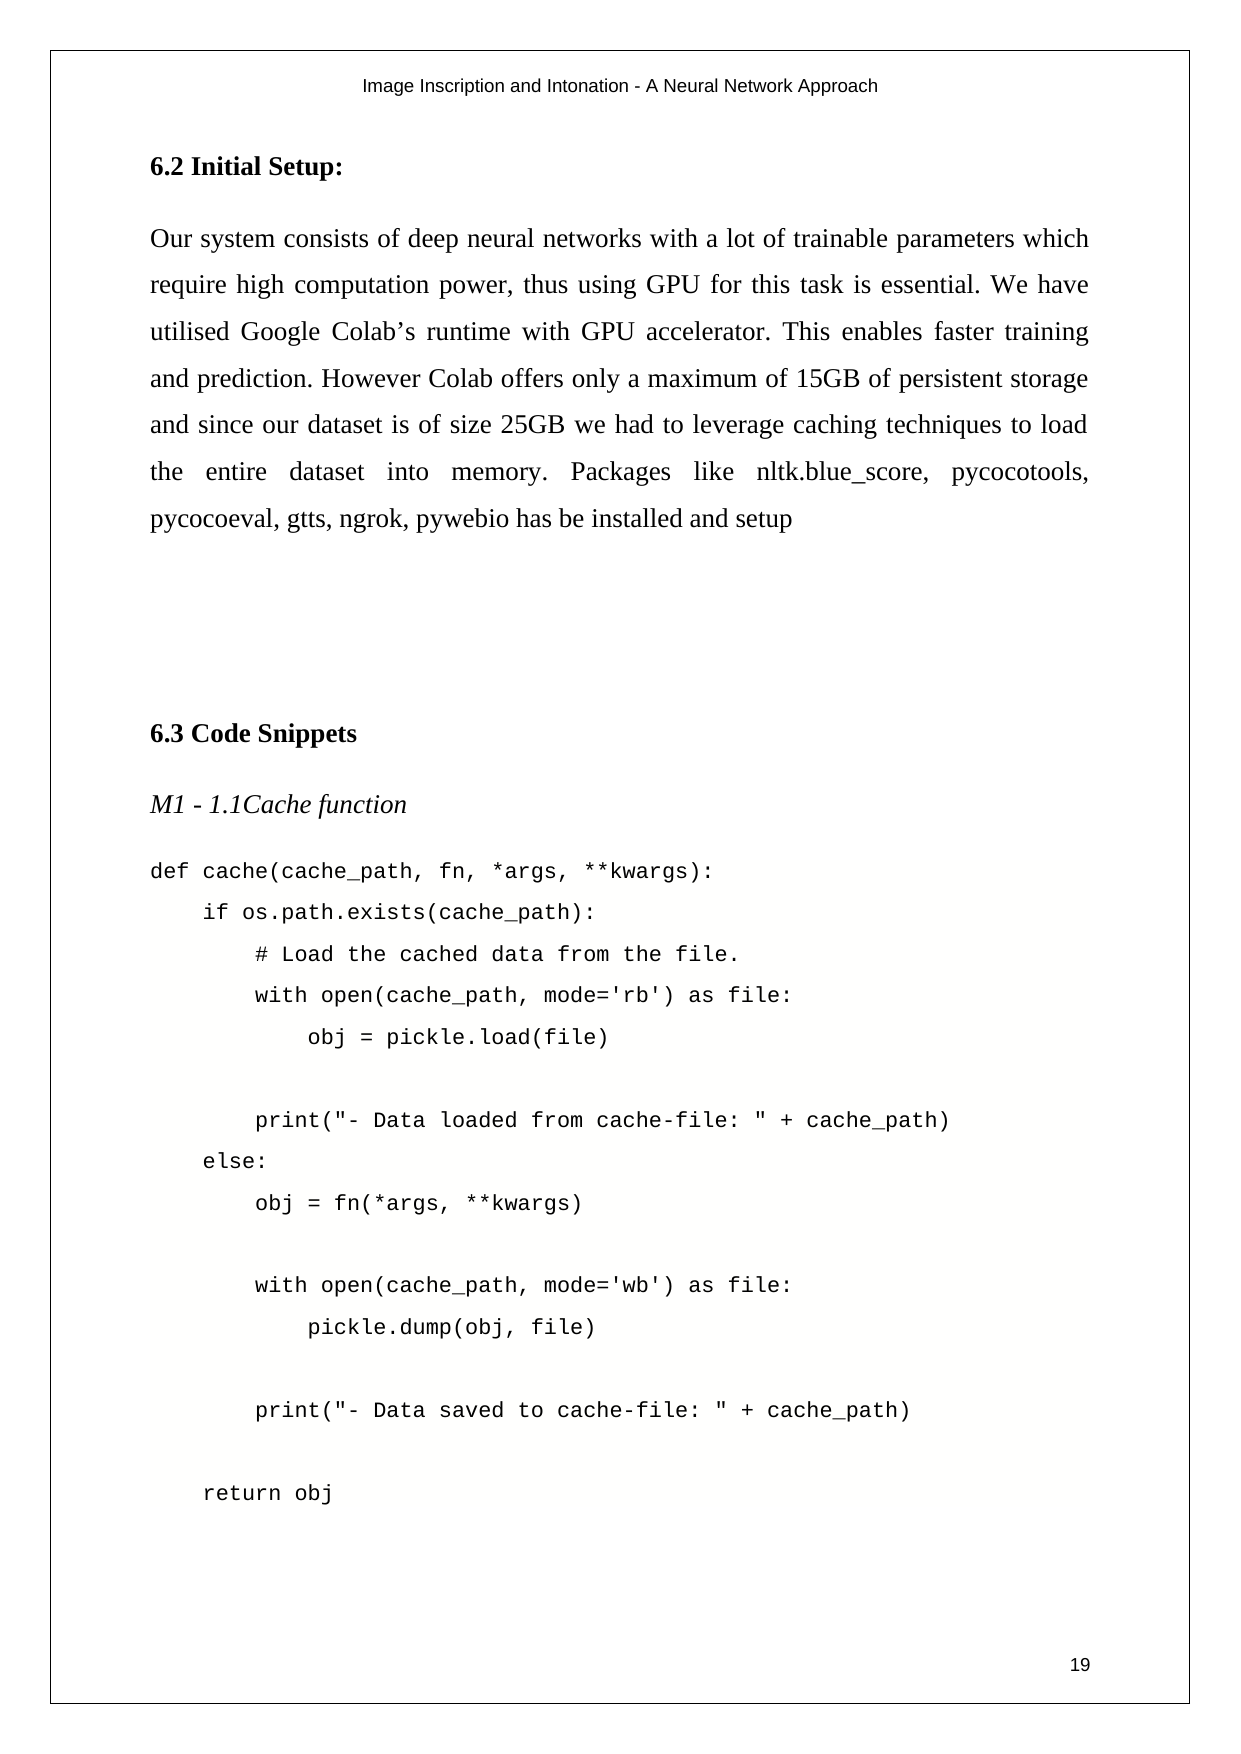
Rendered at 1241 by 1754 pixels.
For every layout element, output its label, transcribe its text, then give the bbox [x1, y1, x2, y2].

text with open(cache_path, mode='wb') as file: [150, 1274, 1090, 1299]
text M1 - 1.1Cache function [150, 788, 1090, 819]
text if os.path.exists(cache_path): [150, 901, 1090, 926]
text with open(cache_path, mode='rb') as file: [150, 984, 1090, 1009]
text Our system consists of deep neural networks with a lot of trainable parameters which require high computation power, thus using GPU for this task is essential. We have utilised Google Colab’s runtime with GPU accelerator. This enables faster training and prediction. However Colab offers only a maximum of 15GB of persistent storage and since our dataset is of size 25GB we had to leverage caching techniques to load the entire dataset into memory. Packages like nltk.blue_score, pycocotools, pycocoeval, gtts, ngrok, pywebio has be installed and setup [150, 222, 1090, 533]
text print("- Data loaded from cache-file: " + cache_path) [150, 1109, 1090, 1133]
text else: [150, 1150, 1090, 1175]
text return obj [150, 1482, 1090, 1507]
text def cache(cache_path, fn, *args, **kwargs): [150, 860, 1090, 885]
text print("- Data saved to cache-file: " + cache_path) [150, 1399, 1090, 1424]
text 6.3 Code Snippets [150, 717, 1090, 748]
text obj = pickle.load(file) [150, 1026, 1090, 1051]
text obj = fn(*args, **kwargs) [150, 1192, 1090, 1216]
text # Load the cached data from the file. [150, 943, 1090, 968]
text pickle.dump(obj, file) [150, 1316, 1090, 1341]
text 6.2 Initial Setup: [150, 150, 1090, 181]
